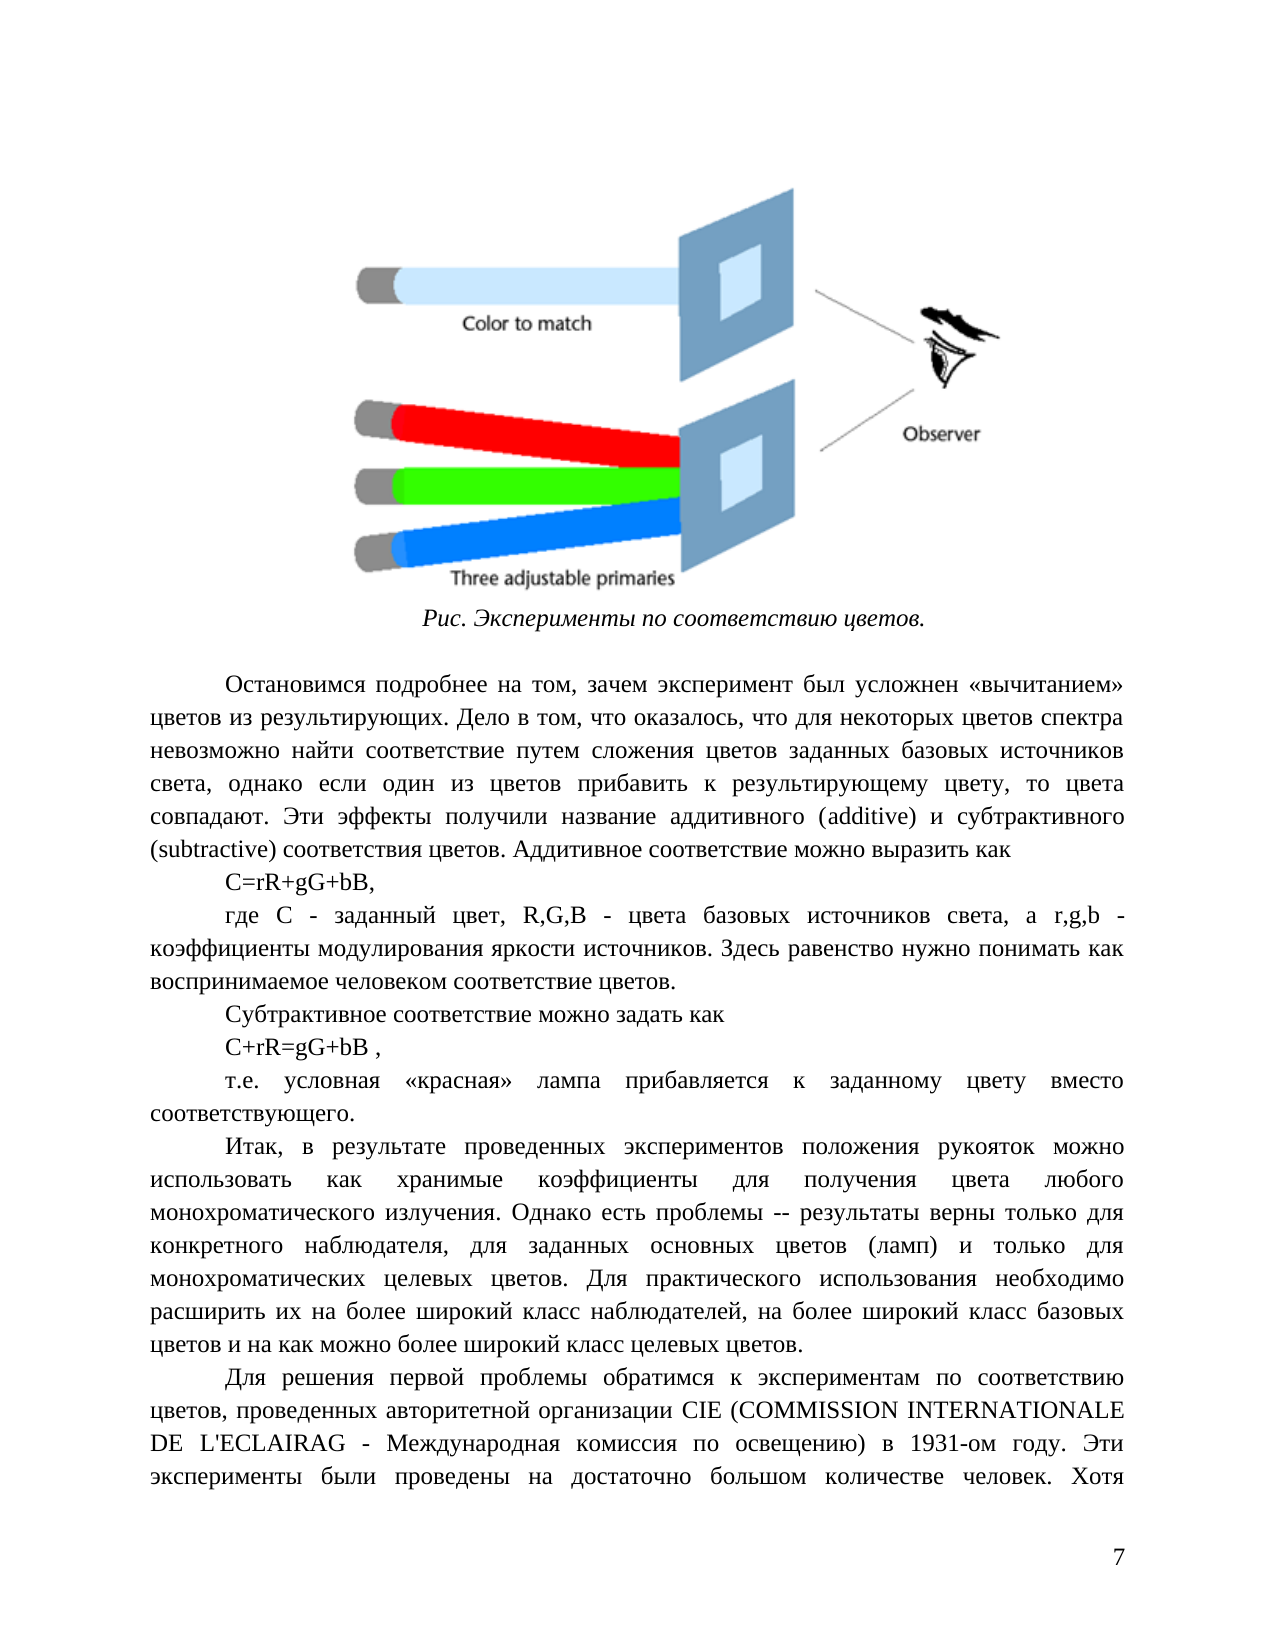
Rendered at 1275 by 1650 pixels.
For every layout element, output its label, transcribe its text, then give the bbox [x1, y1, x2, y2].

text Рис. Эксперименты по соответствию цветов. [150, 603, 1125, 632]
text Итак, в результате проведенных экспериментов положения рукояток можно использовать как хранимые коэффициенты для получения цвета любого монохроматического излучения. Однако есть проблемы -- результаты верны только для конкретного наблюдателя, для заданных основных цветов (ламп) и только для монохроматических целевых цветов. Для практического использования необходимо расширить их на более широкий класс наблюдателей, на более широкий класс базовых цветов и на как можно более широкий класс целевых цветов. [150, 1131, 1125, 1358]
text Субтрактивное соответствие можно задать как [150, 999, 1125, 1028]
text Остановимся подробнее на том, зачем эксперимент был усложнен «вычитанием» цветов из результирующих. Дело в том, что оказалось, что для некоторых цветов спектра невозможно найти соответствие путем сложения цветов заданных базовых источников света, однако если один из цветов прибавить к результирующему цвету, то цвета совпадают. Эти эффекты получили название аддитивного (additive) и субтрактивного (subtractive) соответствия цветов. Аддитивное соответствие можно выразить как [150, 669, 1125, 863]
text C=rR+gG+bB, [150, 867, 1125, 896]
text C+rR=gG+bB , [150, 1032, 1125, 1061]
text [150, 1362, 1125, 1490]
text где C - заданный цвет, R,G,B - цвета базовых источников света, а r,g,b - коэффициенты модулирования яркости источников. Здесь равенство нужно понимать как воспринимаемое человеком соответствие цветов. [150, 900, 1125, 995]
text т.е. условная «красная» лампа прибавляется к заданному цвету вместо соответствующего. [150, 1065, 1125, 1127]
picture [342, 183, 1008, 599]
